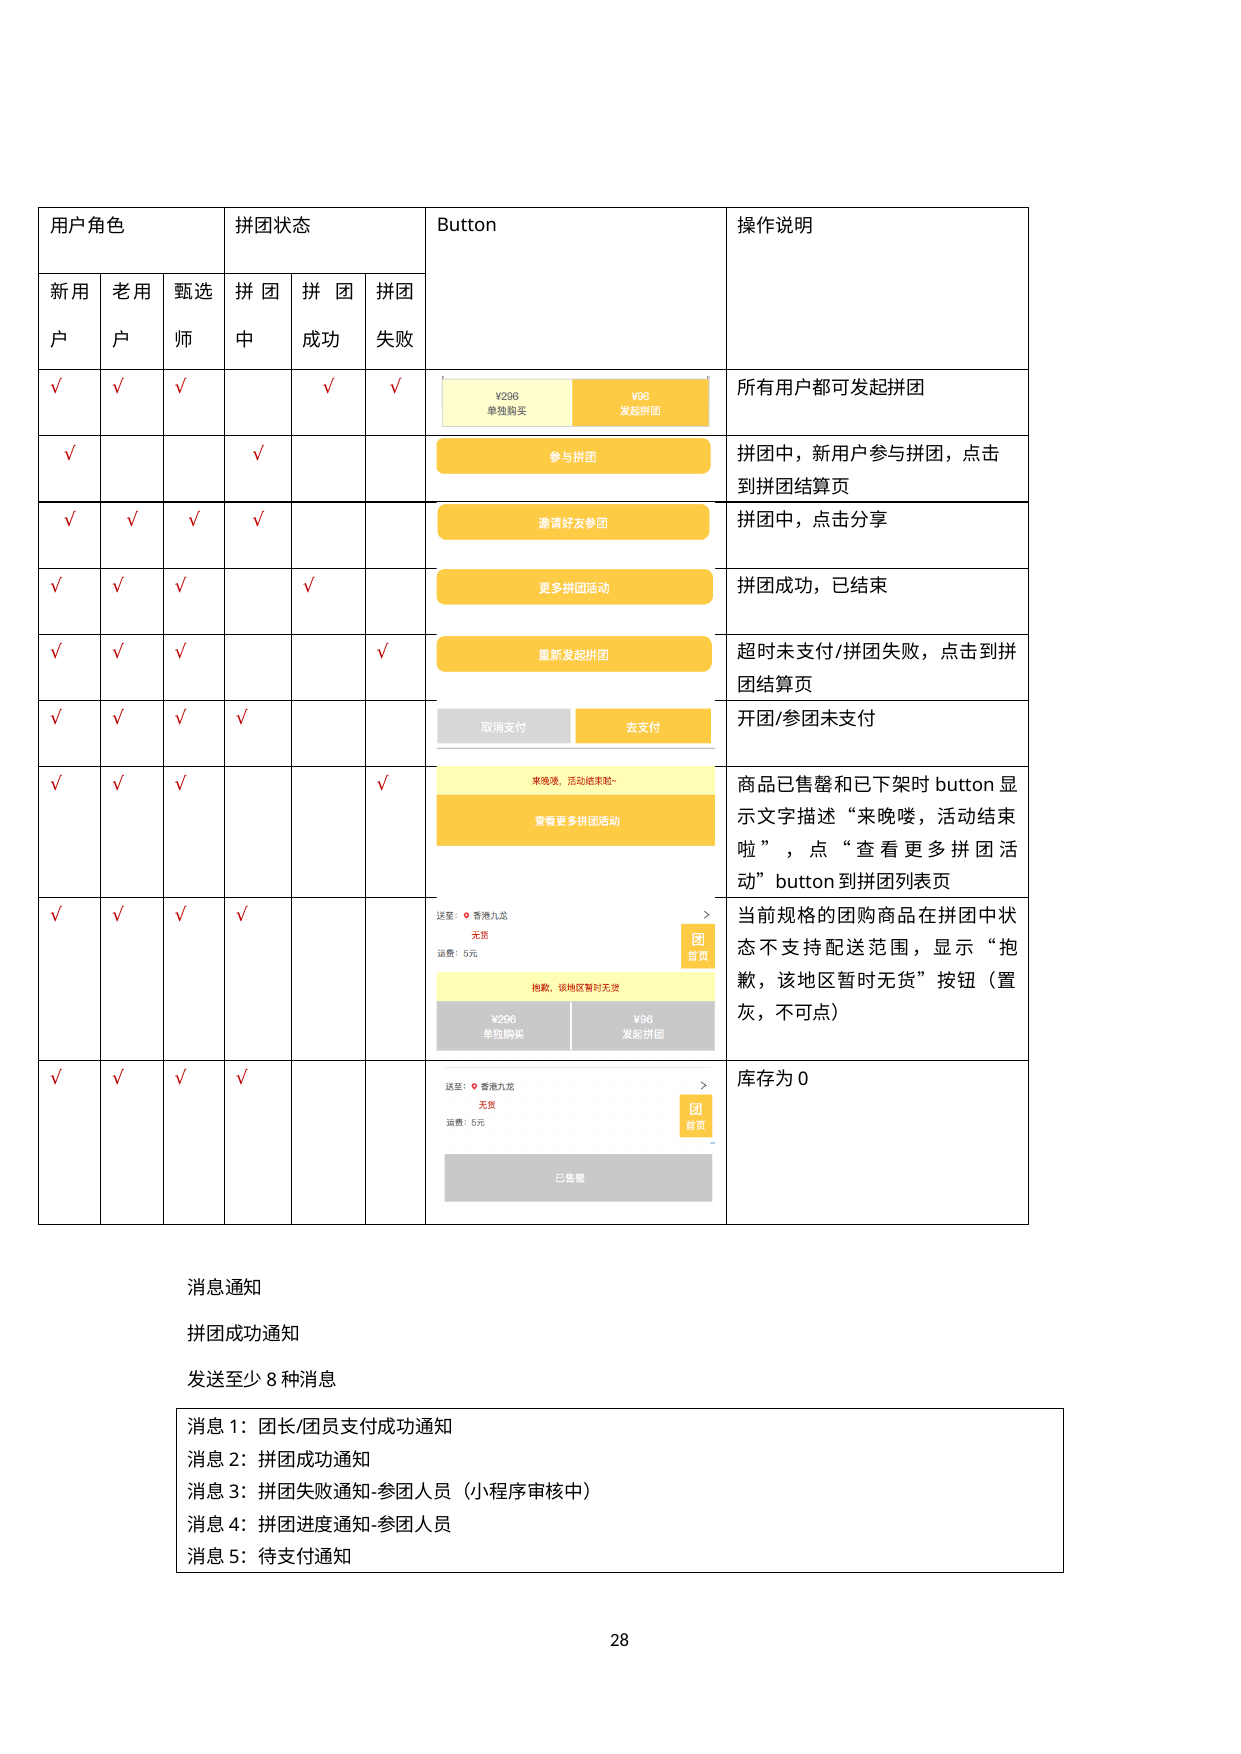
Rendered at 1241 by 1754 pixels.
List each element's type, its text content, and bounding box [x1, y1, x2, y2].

table_header 操作说明 [727, 208, 1028, 369]
picture [436, 502, 716, 543]
picture [436, 376, 715, 430]
table_cell 拼团成功 [292, 274, 365, 369]
table_cell [164, 436, 224, 501]
table_cell [225, 635, 291, 699]
table_cell 开团/参团未支付 [727, 701, 1028, 766]
table_cell √ [39, 767, 100, 897]
table_cell √ [101, 767, 163, 897]
table_cell [426, 436, 726, 501]
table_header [177, 1409, 1063, 1572]
table_cell √ [225, 701, 291, 766]
table_cell √ [164, 635, 224, 699]
table_cell √ [164, 1061, 224, 1224]
table_cell [225, 569, 291, 633]
table_cell 超时未支付/拼团失败，点击到拼团结算页 [727, 635, 1028, 699]
table_cell √ [101, 701, 163, 766]
table_cell √ [164, 898, 224, 1060]
table_cell √ [164, 370, 224, 435]
table_cell √ [366, 635, 425, 699]
table_cell [292, 767, 365, 897]
table_cell √ [225, 503, 291, 567]
table_cell √ [101, 370, 163, 435]
picture [436, 700, 715, 749]
table_cell [292, 1061, 365, 1224]
table_cell [292, 635, 365, 699]
table_cell √ [39, 701, 100, 766]
table_cell [426, 569, 726, 633]
table_cell 老用户 [101, 274, 163, 369]
table_cell √ [225, 436, 291, 501]
table_cell [292, 701, 365, 766]
table_header 用户角色 [39, 208, 224, 273]
table_cell √ [366, 767, 425, 897]
table_cell √ [39, 569, 100, 633]
table_cell [366, 701, 425, 766]
table_cell √ [39, 898, 100, 1060]
table_cell [426, 1061, 726, 1224]
picture [436, 766, 715, 847]
picture [436, 436, 716, 477]
table_cell 拼团成功，已结束 [727, 569, 1028, 633]
table_cell √ [225, 1061, 291, 1224]
table_cell √ [101, 503, 163, 567]
table_cell √ [101, 1061, 163, 1224]
table_cell [292, 898, 365, 1060]
table_cell √ [101, 898, 163, 1060]
table_cell √ [225, 898, 291, 1060]
text 消息通知 [187, 1270, 1053, 1302]
text 拼团成功通知 [187, 1316, 1053, 1348]
table_cell [292, 503, 365, 567]
table_cell [225, 370, 291, 435]
table_cell [101, 436, 163, 501]
table_cell [366, 1061, 425, 1224]
table_cell √ [164, 767, 224, 897]
table_cell √ [39, 635, 100, 699]
table_cell √ [101, 635, 163, 699]
table_cell √ [292, 370, 365, 435]
picture [436, 634, 715, 675]
table_cell [366, 569, 425, 633]
picture [436, 897, 715, 1053]
table_cell [426, 767, 726, 897]
table_cell 新用户 [39, 274, 100, 369]
table_cell [426, 635, 726, 699]
table_cell √ [164, 503, 224, 567]
table_cell √ [101, 569, 163, 633]
table_cell 所有用户都可发起拼团 [727, 370, 1028, 435]
table_cell [366, 898, 425, 1060]
table_cell [426, 370, 726, 435]
table_cell √ [39, 1061, 100, 1224]
table_cell [292, 436, 365, 501]
table_cell 拼团中 [225, 274, 291, 369]
table_cell √ [39, 436, 100, 501]
text 发送至少8种消息 [187, 1362, 1053, 1394]
table_cell [225, 767, 291, 897]
picture [436, 1061, 715, 1210]
table_cell √ [39, 370, 100, 435]
table_cell [426, 701, 726, 766]
table_cell √ [39, 503, 100, 567]
table_cell 拼团中，新用户参与拼团，点击到拼团结算页 [727, 436, 1028, 501]
table_cell 甄选师 [164, 274, 224, 369]
table_cell √ [292, 569, 365, 633]
table_cell [426, 898, 726, 1060]
table_cell 拼团中，点击分享 [727, 503, 1028, 567]
table_cell √ [164, 701, 224, 766]
table_cell √ [366, 370, 425, 435]
table_cell √ [164, 569, 224, 633]
table_header Button [426, 208, 726, 369]
table_cell 库存为0 [727, 1061, 1028, 1224]
table_cell 当前规格的团购商品在拼团中状态不支持配送范围，显示“抱歉，该地区暂时无货”按钮（置灰，不可点） [727, 898, 1028, 1060]
table_cell [426, 503, 726, 567]
table_header 拼团状态 [225, 208, 425, 273]
table_cell 商品已售罄和已下架时button显示文字描述“来晚喽，活动结束啦”，点“查看更多拼团活动”button到拼团列表页 [727, 767, 1028, 897]
picture [436, 568, 716, 608]
table_cell [366, 436, 425, 501]
table_cell [366, 503, 425, 567]
table_cell 拼团失败 [366, 274, 425, 369]
